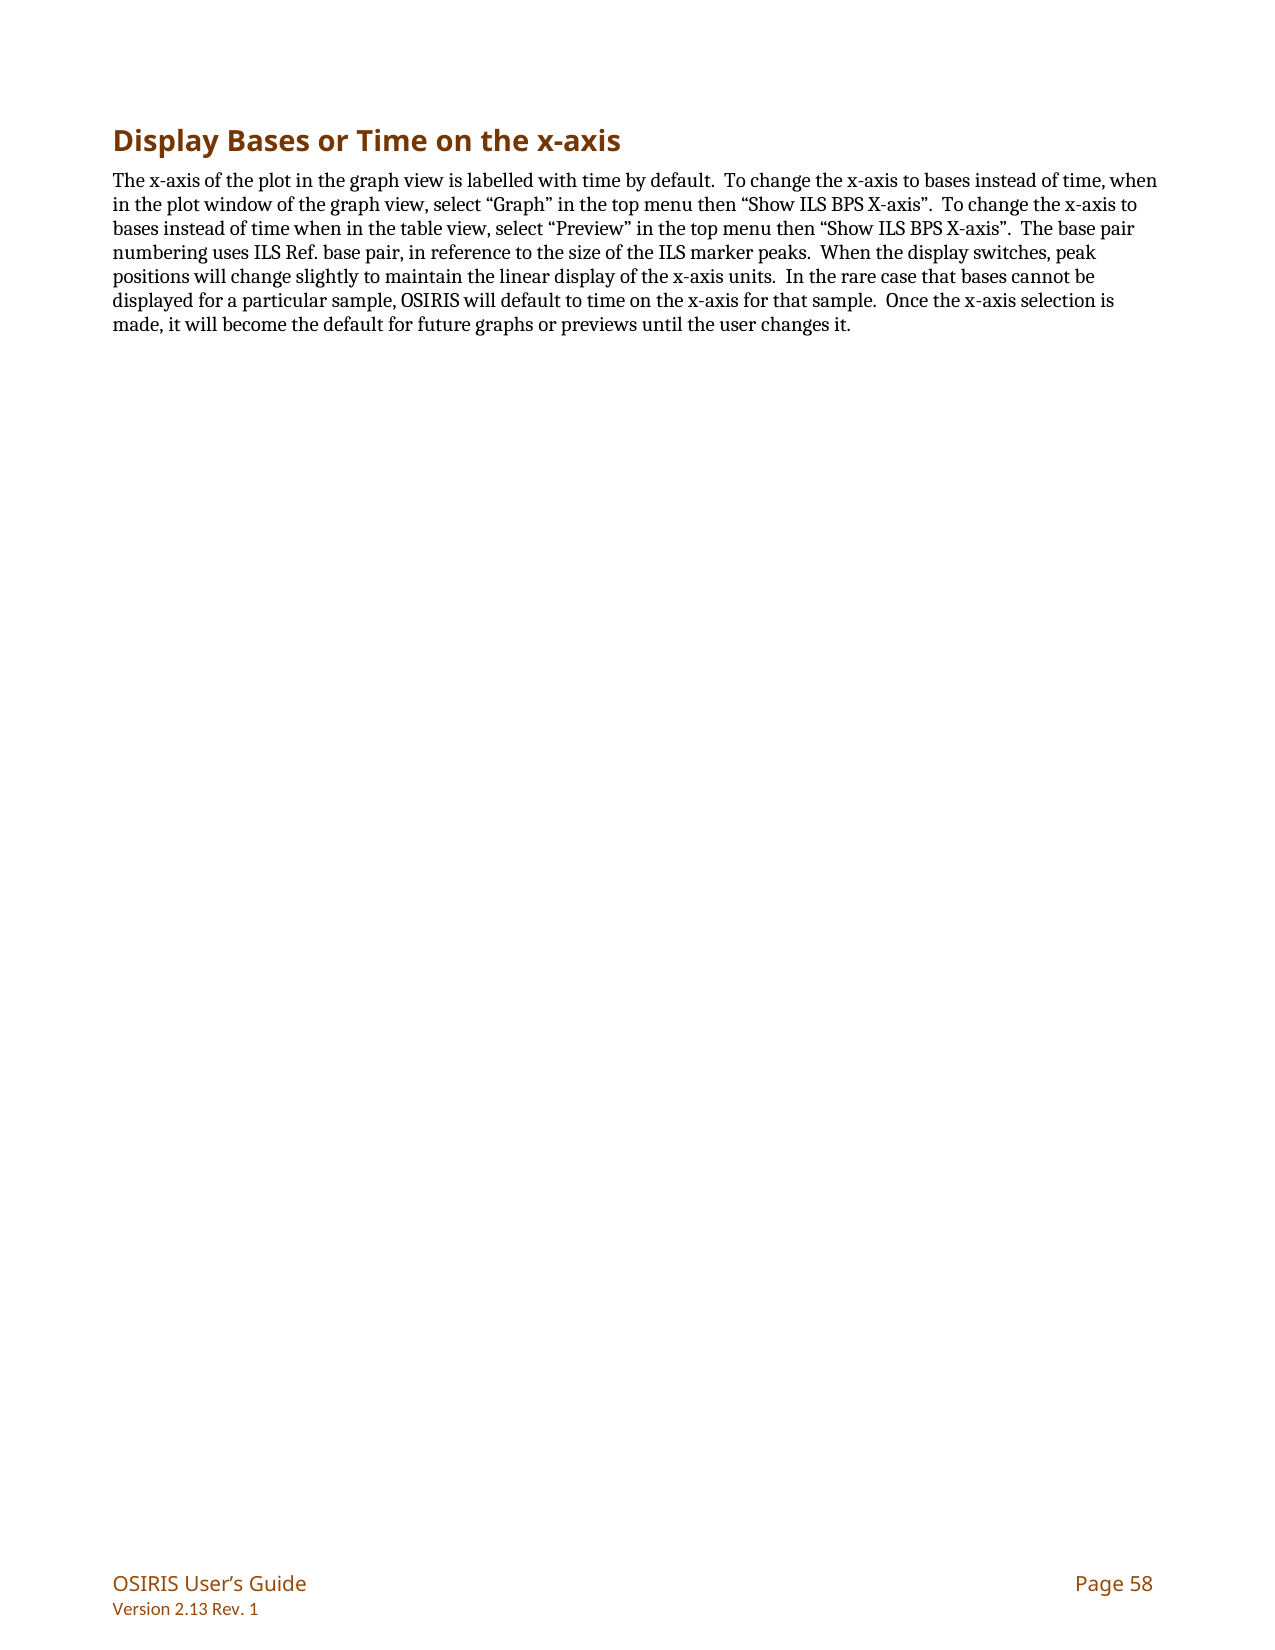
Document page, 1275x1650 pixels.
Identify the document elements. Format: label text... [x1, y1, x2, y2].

text The x-axis of the plot in the graph view is labelled with time by default. To change the x-axis to bases instead of time, when in the plot window of the graph view, select “Graph” in the top menu then “Show ILS BPS X-axis”. To change the x-axis to bases instead of time when in the table view, select “Preview” in the top menu then “Show ILS BPS X-axis”. The base pair numbering uses ILS Ref. base pair, in reference to the size of the ILS marker peaks. When the display switches, peak positions will change slightly to maintain the linear display of the x-axis units. In the rare case that bases cannot be displayed for a particular sample, OSIRIS will default to time on the x-axis for that sample. Once the x-axis selection is made, it will become the default for future graphs or previews until the user changes it. [112, 168, 1162, 336]
subtitle Display Bases or Time on the x-axis [112, 120, 1162, 160]
